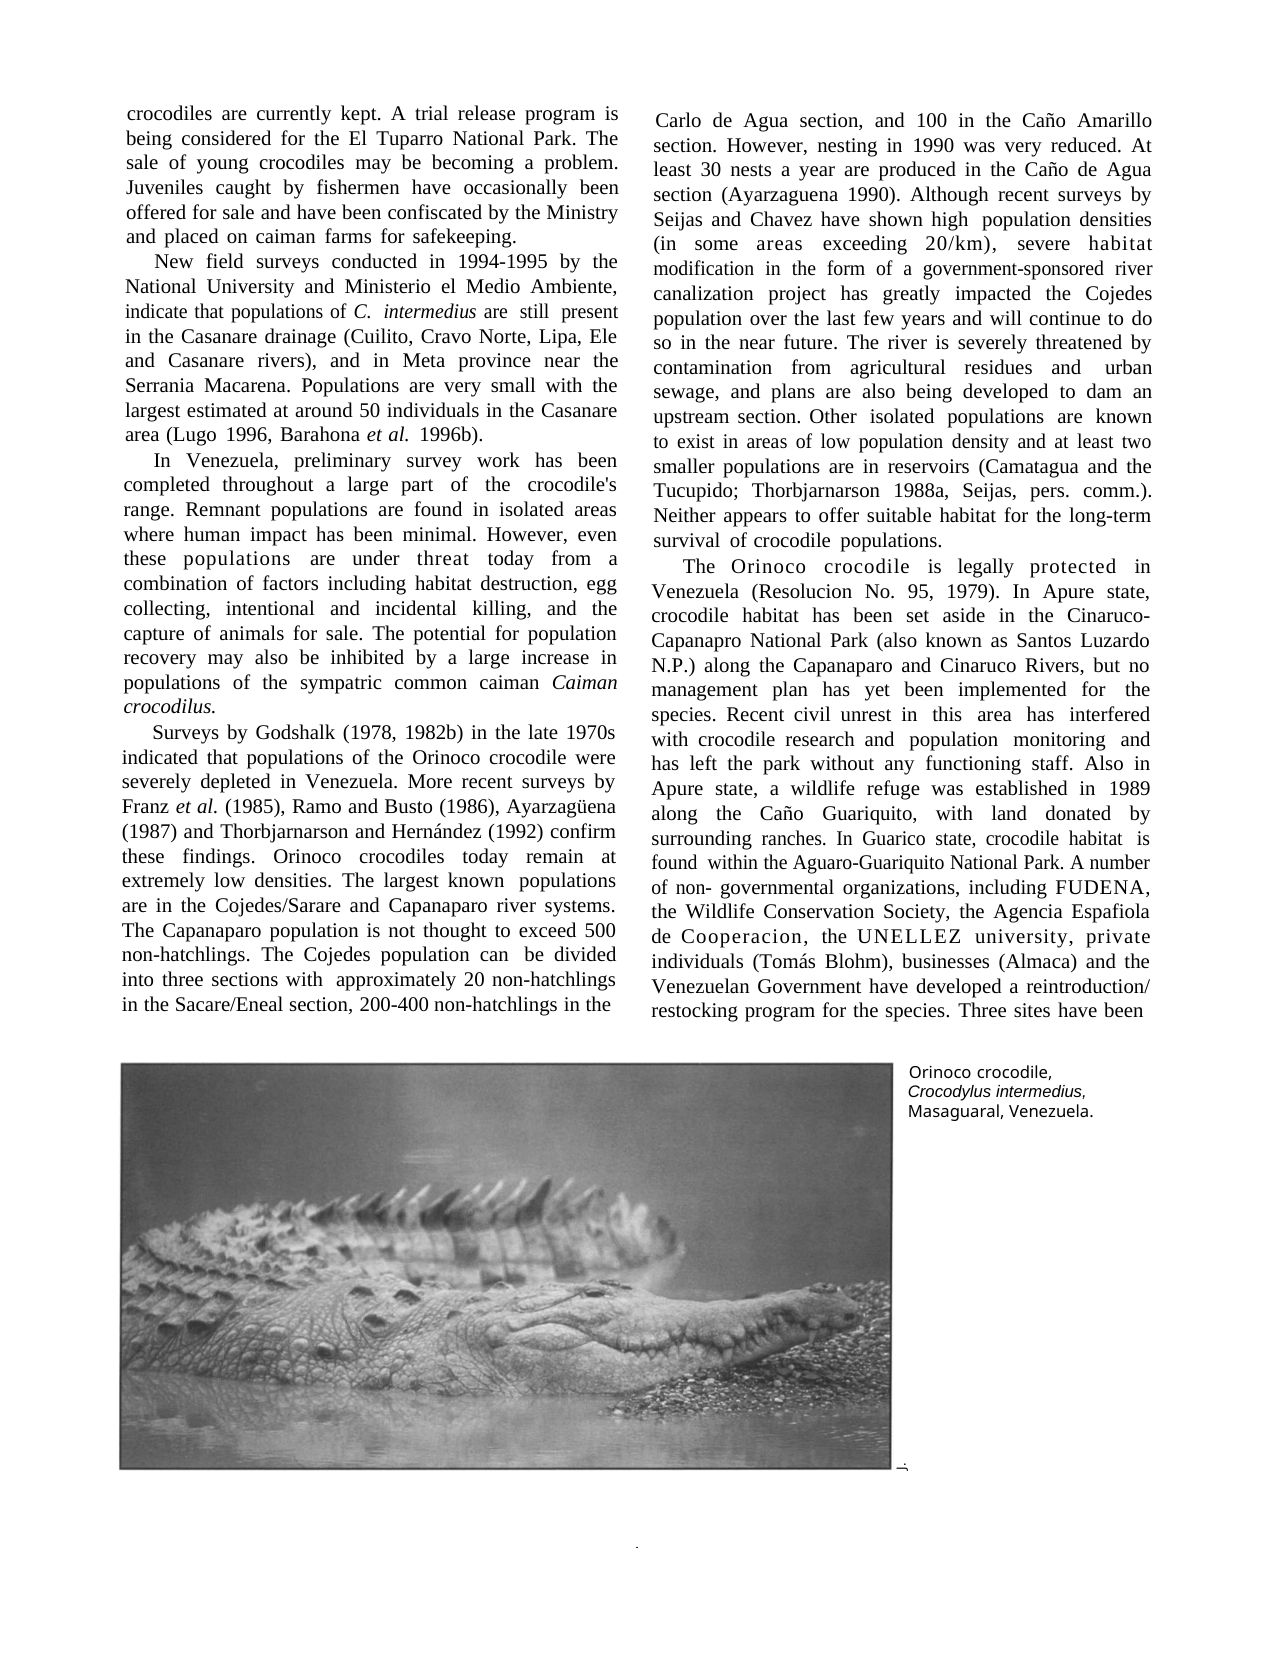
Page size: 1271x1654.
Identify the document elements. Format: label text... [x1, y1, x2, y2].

text In Venezuela, preliminary survey work has been completed throughout a large part of the crocodile's range. Remnant populations are found in isolated areas where human impact has been minimal. However, even these populations are under threat today from a combination of factors including habitat destruction, egg collecting, intentional and incidental killing, and the capture of animals for sale. The potential for population recovery may also be inhibited by a large increase in populations of the sympatric common caiman Caiman crocodilus. [123, 448, 617, 718]
text crocodiles are currently kept. A trial release program is being considered for the El Tuparro National Park. The sale of young crocodiles may be becoming a problem. Juveniles caught by fishermen have occasionally been offered for sale and have been confiscated by the Ministry and placed on caiman farms for safekeeping. [126, 101, 619, 248]
text The Orinoco crocodile is legally protected in Venezuela (Resolucion No. 95, 1979). In Apure state, crocodile habitat has been set aside in the Cinaruco- Capanapro National Park (also known as Santos Luzardo N.P.) along the Capanaparo and Cinaruco Rivers, but no management plan has yet been implemented for the species. Recent civil unrest in this area has interfered with crocodile research and population monitoring and has left the park without any functioning staff. Also in Apure state, a wildlife refuge was established in 1989 along the Caño Guariquito, with land donated by surrounding ranches. In Guarico state, crocodile habitat is found within the Aguaro-Guariquito National Park. A number of non- governmental organizations, including FUDENA, the Wildlife Conservation Society, the Agencia Espafiola de Cooperacion, the UNELLEZ university, private individuals (Tomás Blohm), businesses (Almaca) and the Venezuelan Government have developed a reintroduction/ restocking program for the species. Three sites have been [651, 554, 1150, 1022]
text Orinoco crocodile, Crocodylus intermedius, Masaguaral, Venezuela. [908, 1061, 1136, 1123]
text Surveys by Godshalk (1978, 1982b) in the late 1970s indicated that populations of the Orinoco crocodile were severely depleted in Venezuela. More recent surveys by Franz et al. (1985), Ramo and Busto (1986), Ayarzagüena (1987) and Thorbjarnarson and Hernández (1992) confirm these findings. Orinoco crocodiles today remain at extremely low densities. The largest known populations are in the Cojedes/Sarare and Capanaparo river systems. The Capanaparo population is not thought to exceed 500 non-hatchlings. The Cojedes population can be divided into three sections with approximately 20 non-hatchlings in the Sacare/Eneal section, 200-400 non-hatchlings in the [122, 720, 616, 1016]
picture [118, 1062, 895, 1471]
text New field surveys conducted in 1994-1995 by the National University and Ministerio el Medio Ambiente, indicate that populations of C. intermedius are still present in the Casanare drainage (Cuilito, Cravo Norte, Lipa, Ele and Casanare rivers), and in Meta province near the Serrania Macarena. Populations are very small with the largest estimated at around 50 individuals in the Casanare area (Lugo 1996, Barahona et al. 1996b). [125, 249, 618, 446]
text Carlo de Agua section, and 100 in the Caño Amarillo section. However, nesting in 1990 was very reduced. At least 30 nests a year are produced in the Caño de Agua section (Ayarzaguena 1990). Although recent surveys by Seijas and Chavez have shown high population densities (in some areas exceeding 20/km), severe habitat modification in the form of a government-sponsored river canalization project has greatly impacted the Cojedes population over the last few years and will continue to do so in the near future. The river is severely threatened by contamination from agricultural residues and urban sewage, and plans are also being developed to dam an upstream section. Other isolated populations are known to exist in areas of low population density and at least two smaller populations are in reservoirs (Camatagua and the Tucupido; Thorbjarnarson 1988a, Seijas, pers. comm.). Neither appears to offer suitable habitat for the long-term survival of crocodile populations. [653, 108, 1152, 552]
